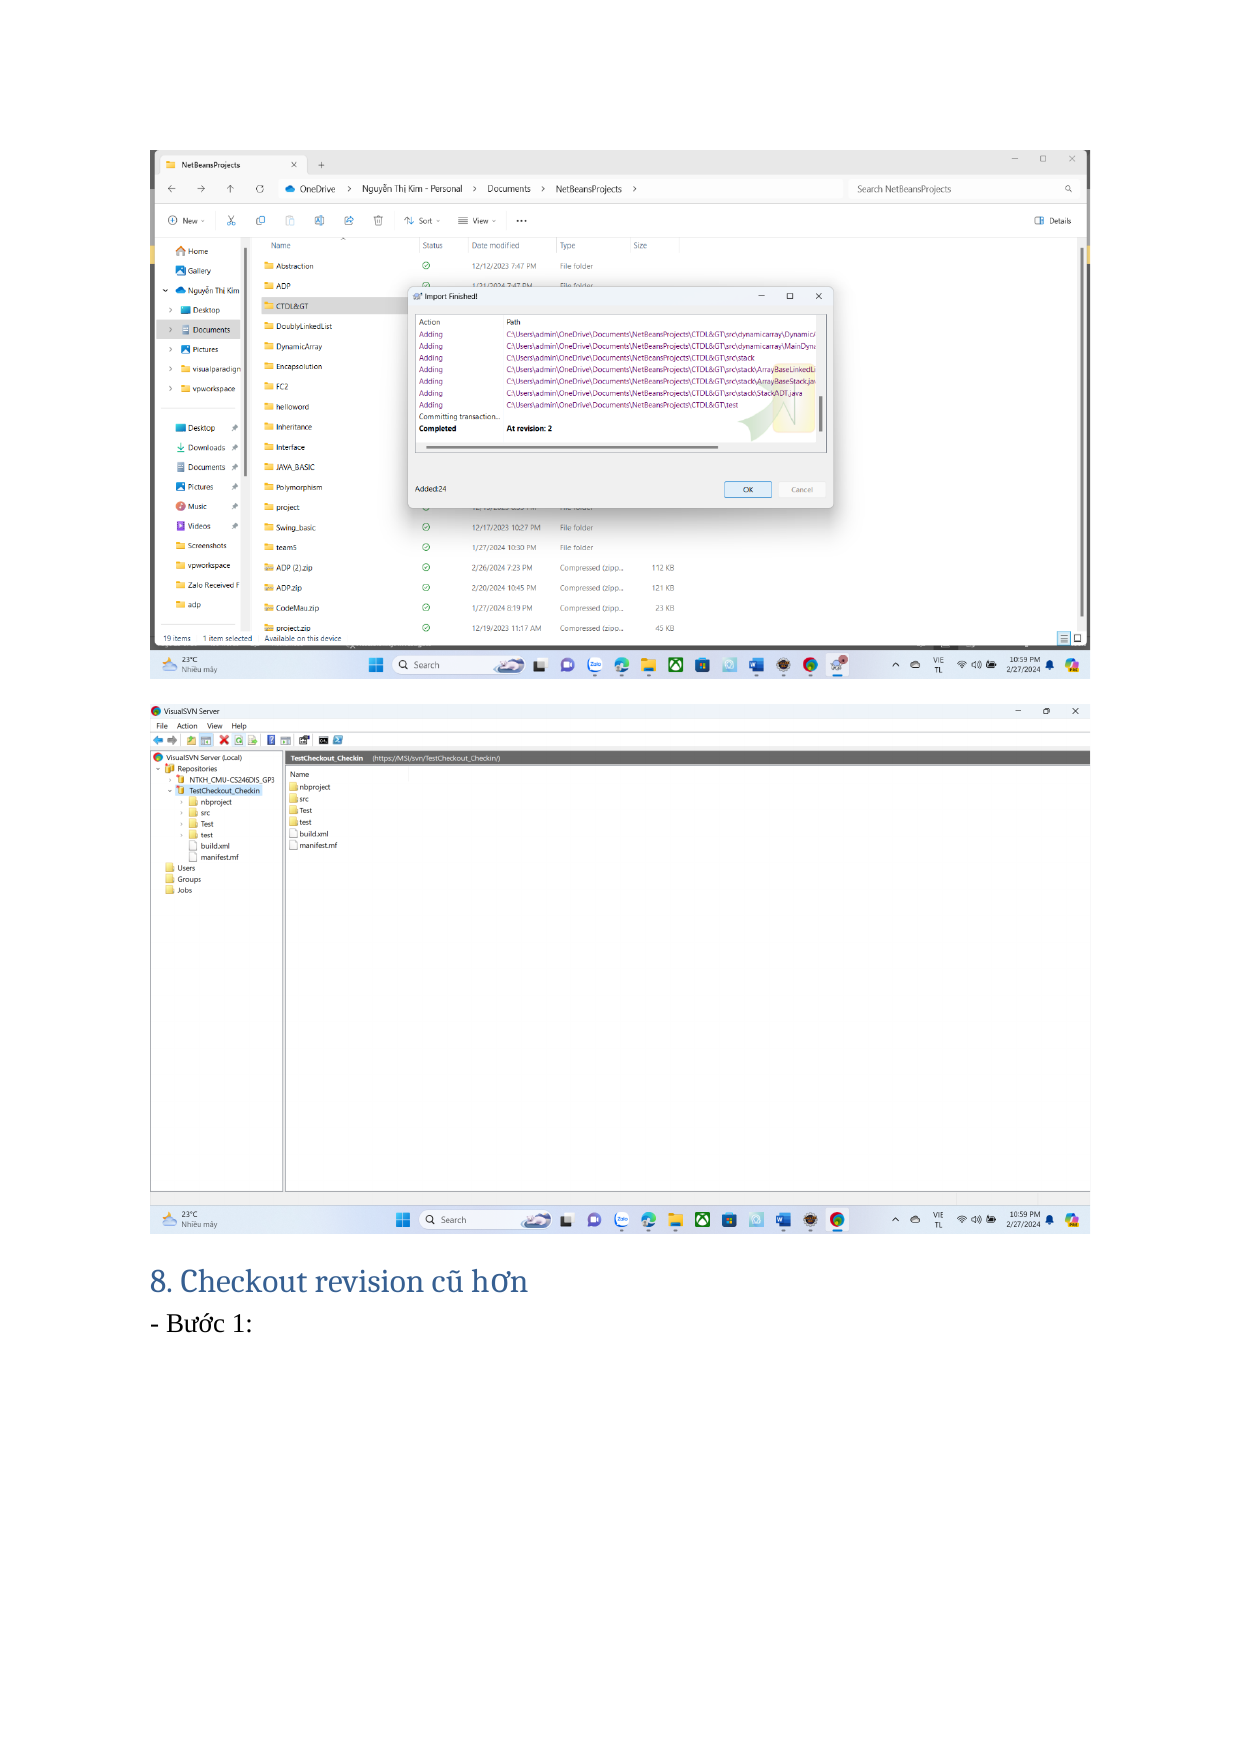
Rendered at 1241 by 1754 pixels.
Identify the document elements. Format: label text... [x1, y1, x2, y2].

picture [150, 150, 1091, 679]
subtitle 8. Checkout revision cũ hơn [150, 1263, 1090, 1301]
picture [150, 704, 1091, 1234]
text - Bước 1: [150, 1307, 1090, 1338]
